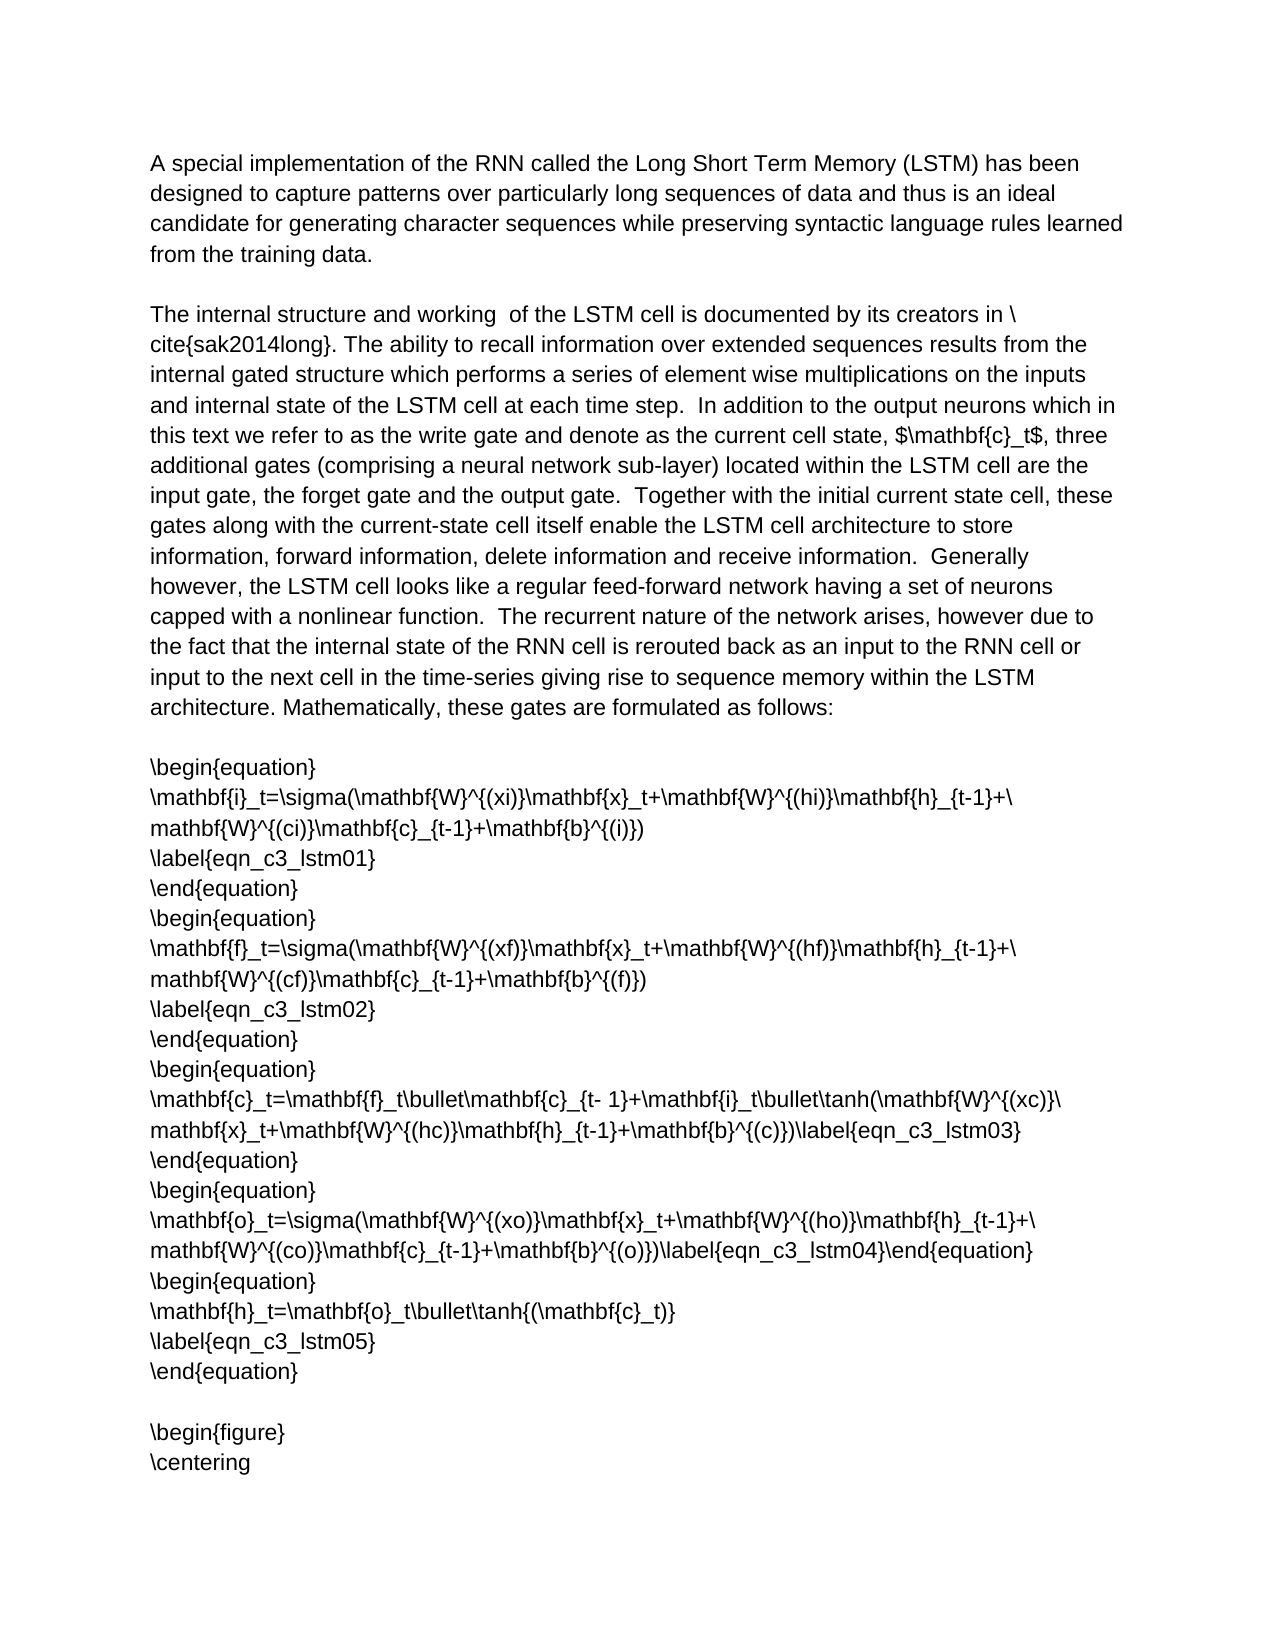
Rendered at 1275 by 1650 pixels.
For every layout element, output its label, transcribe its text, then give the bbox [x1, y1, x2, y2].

text The internal structure and working of the LSTM cell is documented by its creators in \cite{sak2014long}. The ability to recall information over extended sequences results from the internal gated structure which performs a series of element wise multiplications on the inputs and internal state of the LSTM cell at each time step. In addition to the output neurons which in this text we refer to as the write gate and denote as the current cell state, $\mathbf{c}_t$, three additional gates (comprising a neural network sub-layer) located within the LSTM cell are the input gate, the forget gate and the output gate. Together with the initial current state cell, these gates along with the current-state cell itself enable the LSTM cell architecture to store information, forward information, delete information and receive information. Generally however, the LSTM cell looks like a regular feed-forward network having a set of neurons capped with a nonlinear function. The recurrent nature of the network arises, however due to the fact that the internal state of the RNN cell is rerouted back as an input to the RNN cell or input to the next cell in the time-series giving rise to sequence memory within the LSTM architecture. Mathematically, these gates are formulated as follows: [150, 301, 1125, 720]
text \begin{figure} [150, 1419, 1125, 1445]
text \label{eqn_c3_lstm05} [150, 1328, 1125, 1354]
text \label{eqn_c3_lstm01} [150, 845, 1125, 871]
text \mathbf{h}_t=\mathbf{o}_t\bullet\tanh{(\mathbf{c}_t)} [150, 1298, 1125, 1324]
text \mathbf{f}_t=\sigma(\mathbf{W}^{(xf)}\mathbf{x}_t+\mathbf{W}^{(hf)}\mathbf{h}_{t-1}+\mathbf{W}^{(cf)}\mathbf{c}_{t-1}+\mathbf{b}^{(f)}) [150, 935, 1125, 992]
text A special implementation of the RNN called the Long Short Term Memory (LSTM) has been designed to capture patterns over particularly long sequences of data and thus is an ideal candidate for generating character sequences while preserving syntactic language rules learned from the training data. [150, 150, 1125, 267]
text \label{eqn_c3_lstm02} [150, 996, 1125, 1022]
text \begin{equation} [150, 1056, 1125, 1083]
text \end{equation} [150, 1358, 1125, 1385]
text \mathbf{o}_t=\sigma(\mathbf{W}^{(xo)}\mathbf{x}_t+\mathbf{W}^{(ho)}\mathbf{h}_{t-1}+\mathbf{W}^{(co)}\mathbf{c}_{t-1}+\mathbf{b}^{(o)})\label{eqn_c3_lstm04}\end{equation} [150, 1207, 1125, 1264]
text \begin{equation} [150, 1268, 1125, 1294]
text \mathbf{c}_t=\mathbf{f}_t\bullet\mathbf{c}_{t- 1}+\mathbf{i}_t\bullet\tanh(\mathbf{W}^{(xc)}\mathbf{x}_t+\mathbf{W}^{(hc)}\mathbf{h}_{t-1}+\mathbf{b}^{(c)})\label{eqn_c3_lstm03} [150, 1086, 1125, 1143]
text \begin{equation} [150, 1177, 1125, 1203]
text \end{equation} [150, 1026, 1125, 1052]
text \end{equation} [150, 1147, 1125, 1173]
text \centering [150, 1449, 1125, 1475]
text \begin{equation} [150, 905, 1125, 932]
text \end{equation} [150, 875, 1125, 901]
text \begin{equation} [150, 754, 1125, 781]
text \mathbf{i}_t=\sigma(\mathbf{W}^{(xi)}\mathbf{x}_t+\mathbf{W}^{(hi)}\mathbf{h}_{t-1}+\mathbf{W}^{(ci)}\mathbf{c}_{t-1}+\mathbf{b}^{(i)}) [150, 784, 1125, 841]
